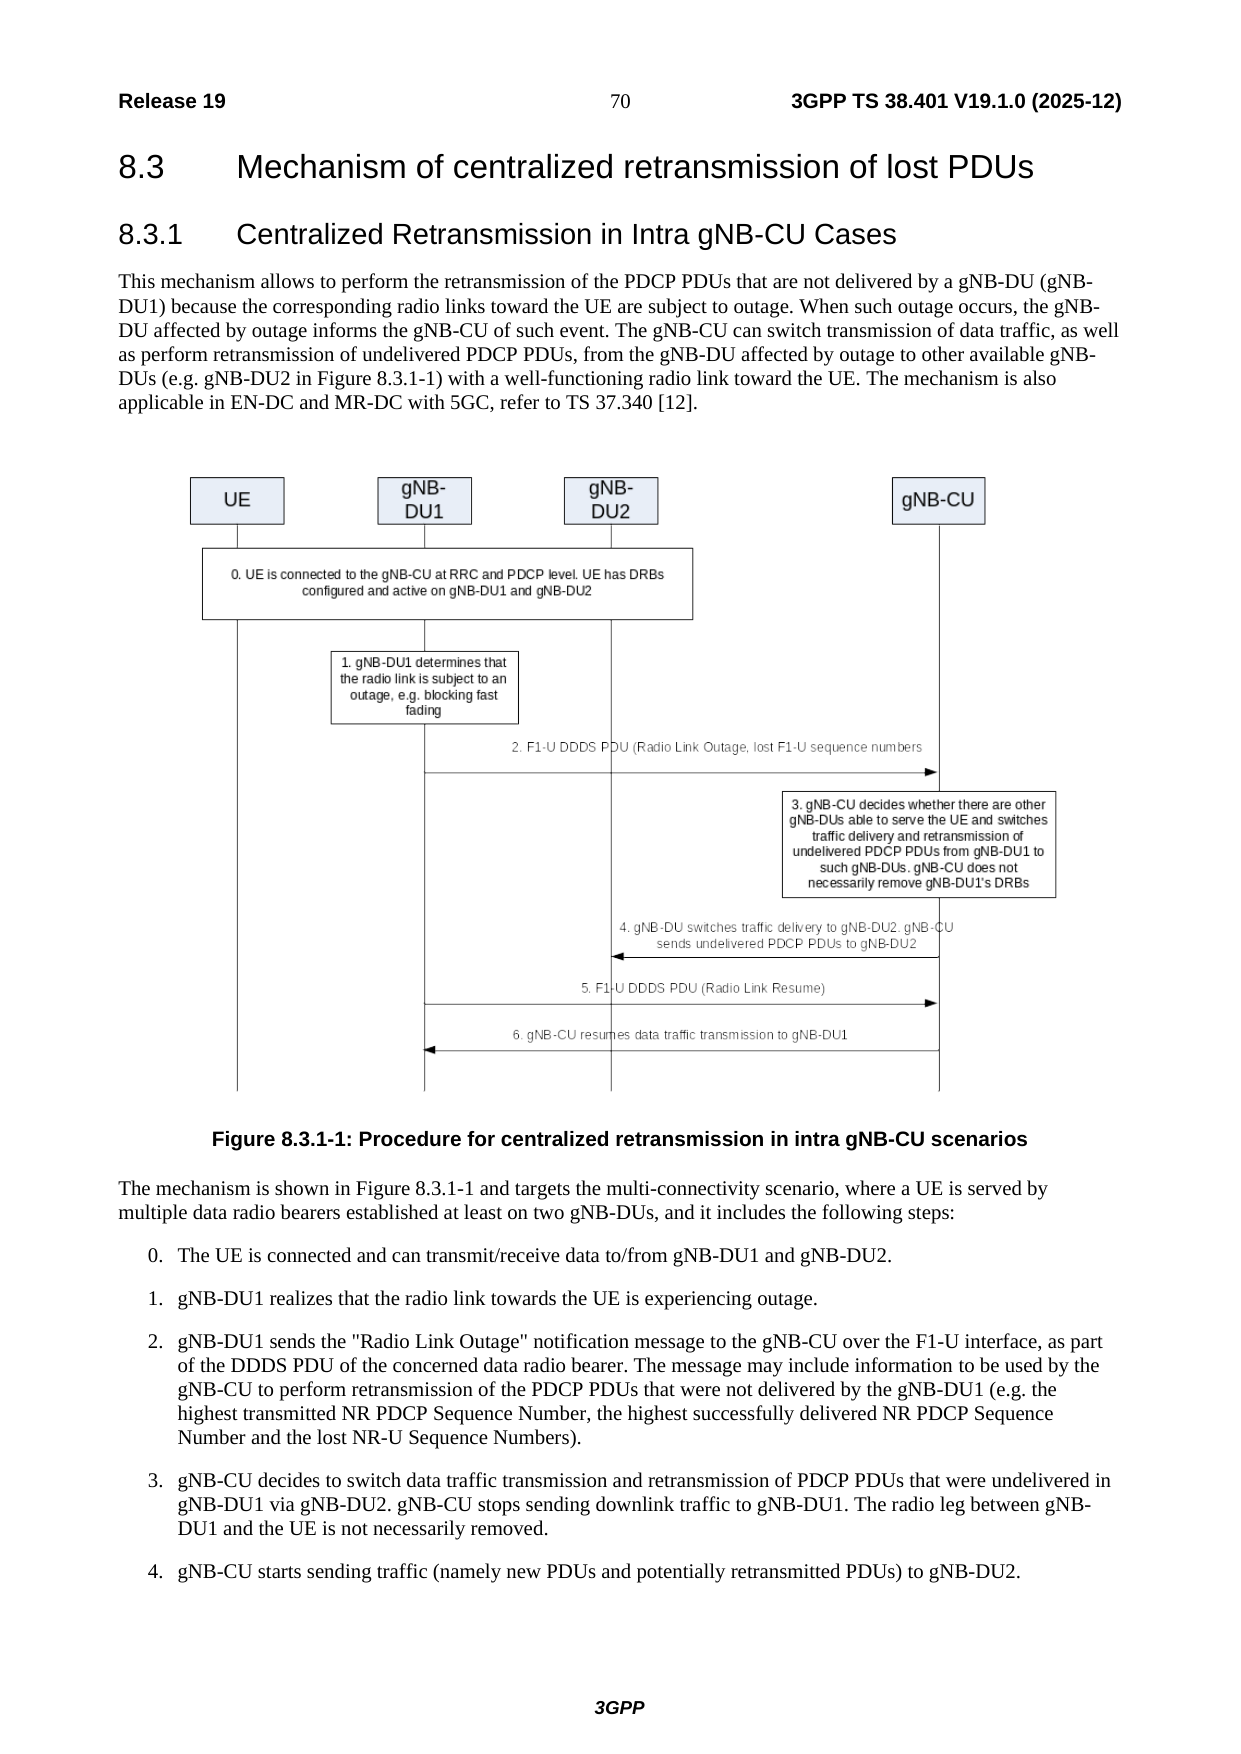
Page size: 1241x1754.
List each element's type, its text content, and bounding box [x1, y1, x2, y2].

text 2. gNB-DU1 sends the "Radio Link Outage" notification message to the gNB-CU over the F1-U interface, as part of the DDDS PDU of the concerned data radio bearer. The message may include information to be used by the gNB-CU to perform retransmission of the PDCP PDUs that were not delivered by the gNB-DU1 (e.g. the highest transmitted NR PDCP Sequence Number, the highest successfully delivered NR PDCP Sequence Number and the lost NR-U Sequence Numbers). [148, 1328, 1122, 1449]
subtitle 8.3 Mechanism of centralized retransmission of lost PDUs [118, 147, 1122, 186]
text 0. The UE is connected and can transmit/receive data to/from gNB-DU1 and gNB-DU2. [148, 1243, 1122, 1267]
text This mechanism allows to perform the retransmission of the PDCP PDUs that are not delivered by a gNB-DU (gNB-DU1) because the corresponding radio links toward the UE are subject to outage. When such outage occurs, the gNB-DU affected by outage informs the gNB-CU of such event. The gNB-CU can switch transmission of data traffic, as well as perform retransmission of undelivered PDCP PDUs, from the gNB-DU affected by outage to other available gNB-DUs (e.g. gNB-DU2 in Figure 8.3.1-1) with a well-functioning radio link toward the UE. The mechanism is also applicable in EN-DC and MR-DC with 5GC, refer to TS 37.340 [12]. [118, 269, 1122, 414]
text The mechanism is shown in Figure 8.3.1-1 and targets the multi-connectivity scenario, where a UE is served by multiple data radio bearers established at least on two gNB-DUs, and it includes the following steps: [118, 1176, 1122, 1224]
text Figure 8.3.1-1: Procedure for centralized retransmission in intra gNB-CU scenarios [118, 1127, 1122, 1151]
subtitle 8.3.1 Centralized Retransmission in Intra gNB-CU Cases [118, 217, 1122, 251]
text 4. gNB-CU starts sending traffic (namely new PDUs and potentially retransmitted PDUs) to gNB-DU2. [148, 1558, 1122, 1583]
text 3. gNB-CU decides to switch data traffic transmission and retransmission of PDCP PDUs that were undelivered in gNB-DU1 via gNB-DU2. gNB-CU stops sending downlink traffic to gNB-DU1. The radio leg between gNB-DU1 and the UE is not necessarily removed. [148, 1468, 1122, 1540]
text 1. gNB-DU1 realizes that the radio link towards the UE is experiencing outage. [148, 1286, 1122, 1310]
